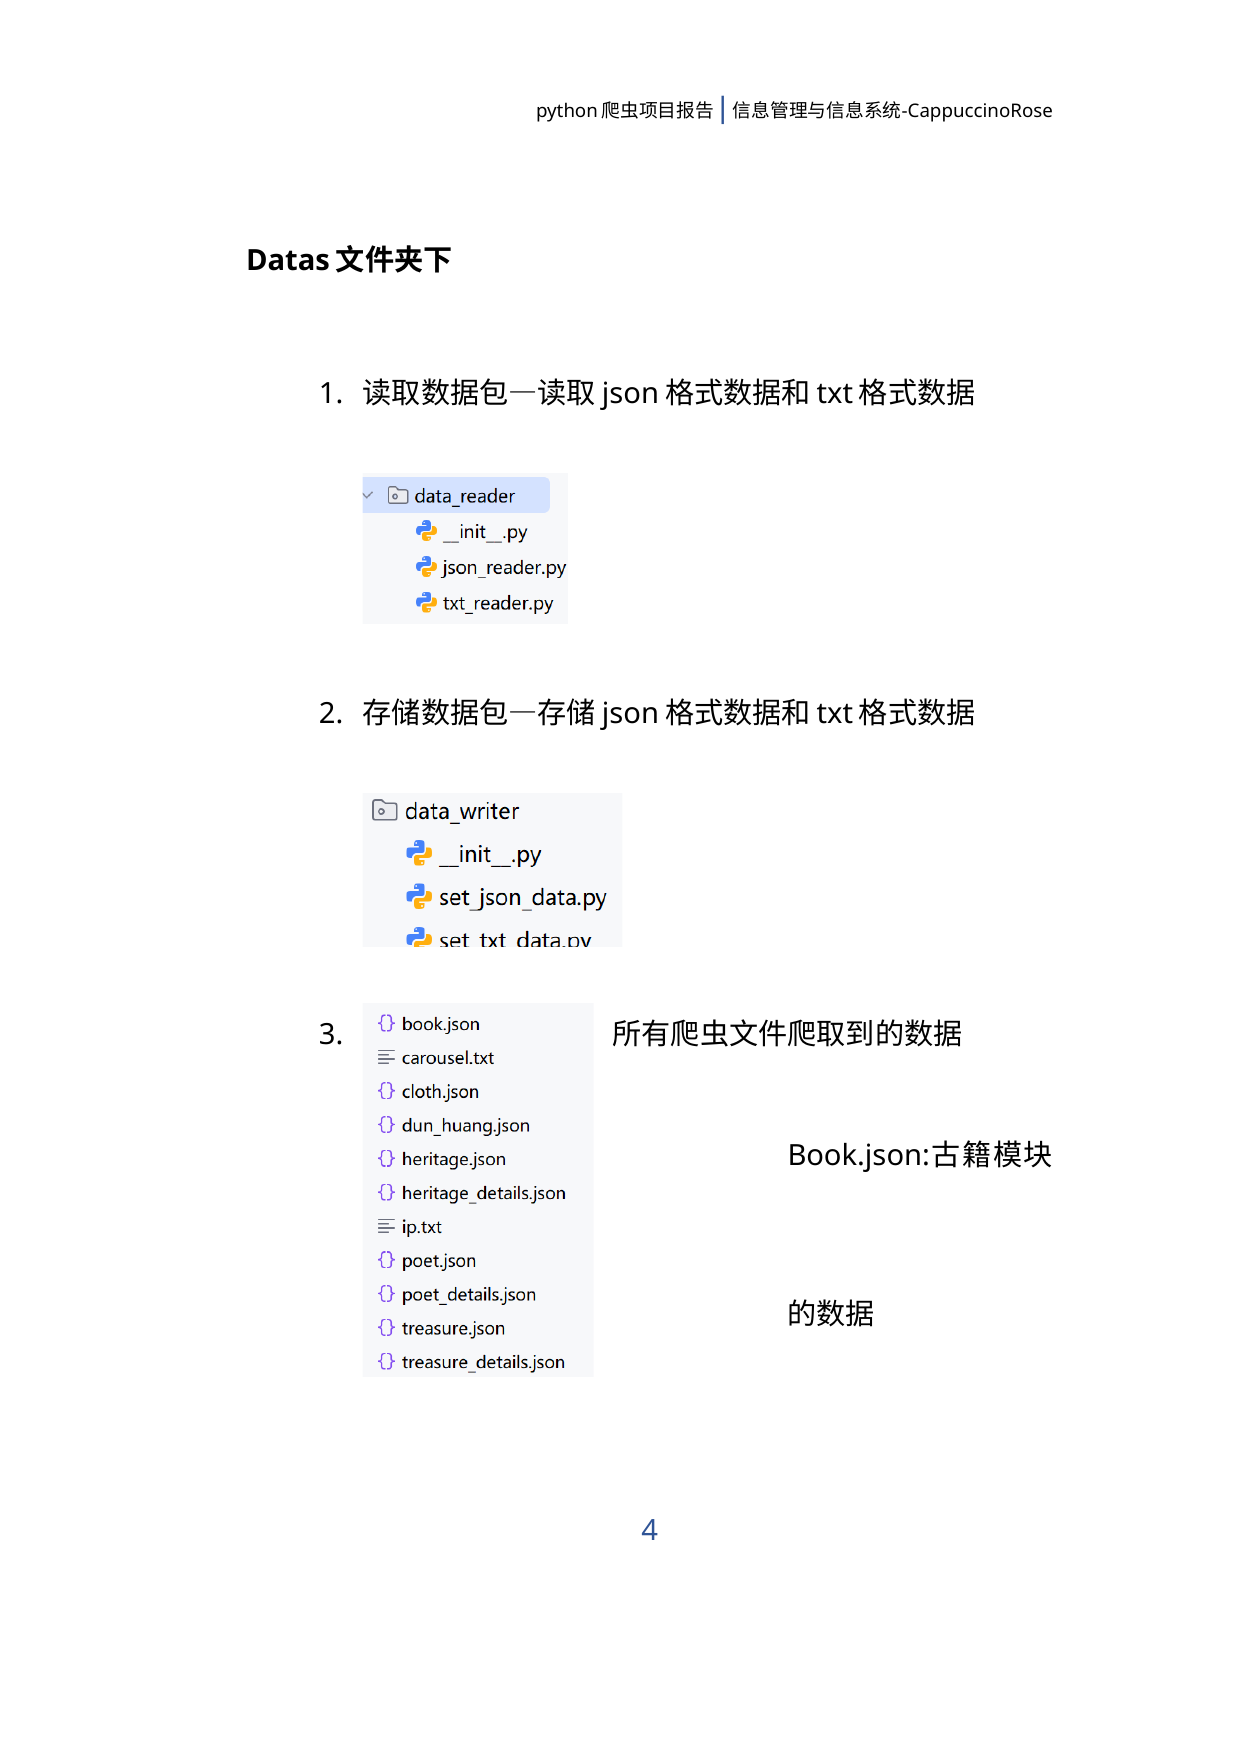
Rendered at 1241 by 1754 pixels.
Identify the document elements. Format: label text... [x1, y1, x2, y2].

list Book.json:古籍模块的数据 [594, 1113, 1053, 1352]
picture [362, 473, 568, 624]
list 读取数据包—读取json格式数据和txt格式数据 [319, 351, 1053, 431]
subtitle Datas文件夹下 [187, 218, 1053, 297]
list 所有爬虫文件爬取到的数据 [319, 992, 1053, 1071]
picture [362, 1003, 594, 1377]
list 存储数据包—存储json格式数据和txt格式数据 [319, 672, 1053, 751]
picture [362, 793, 623, 947]
